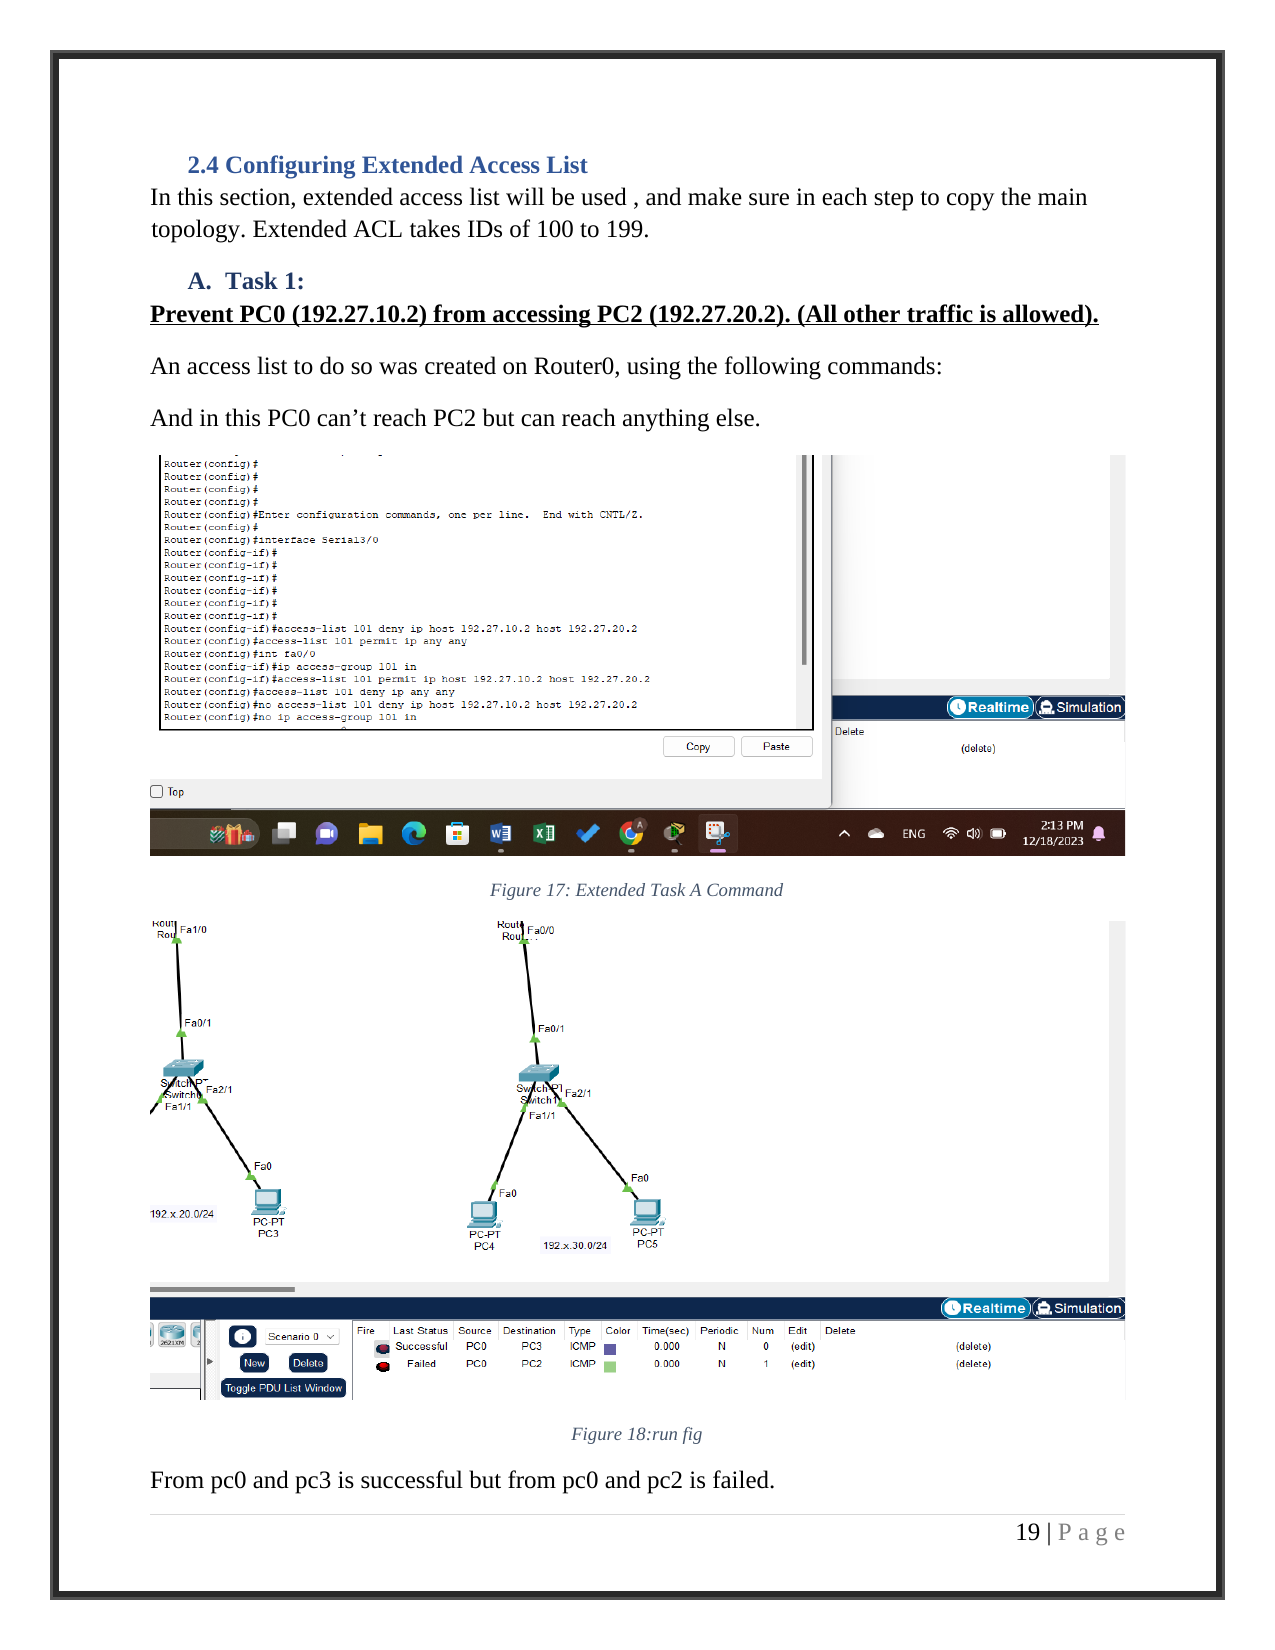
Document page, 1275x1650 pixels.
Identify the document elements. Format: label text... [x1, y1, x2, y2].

text An access list to do so was created on Router0, using the following commands: [150, 351, 1125, 379]
subtitle Task 1: [187, 266, 1125, 295]
text Figure 18:run fig [150, 1423, 1125, 1444]
text Figure 17: Extended Task A Command [150, 879, 1125, 901]
picture [150, 921, 1125, 1400]
text Prevent PC0 (192.27.10.2) from accessing PC2 (192.27.20.2). (All other traffic is allowed). [150, 299, 1125, 327]
picture [150, 455, 1125, 856]
text And in this PC0 can’t reach PC2 but can reach anything else. [150, 403, 1125, 432]
text In this section, extended access list will be used , and make sure in each step to copy the main topology. Extended ACL takes IDs of 100 to 199. [150, 182, 1125, 243]
text From pc0 and pc3 is successful but from pc0 and pc2 is failed. [150, 1465, 1125, 1494]
subtitle Configuring Extended Access List [187, 150, 1125, 179]
